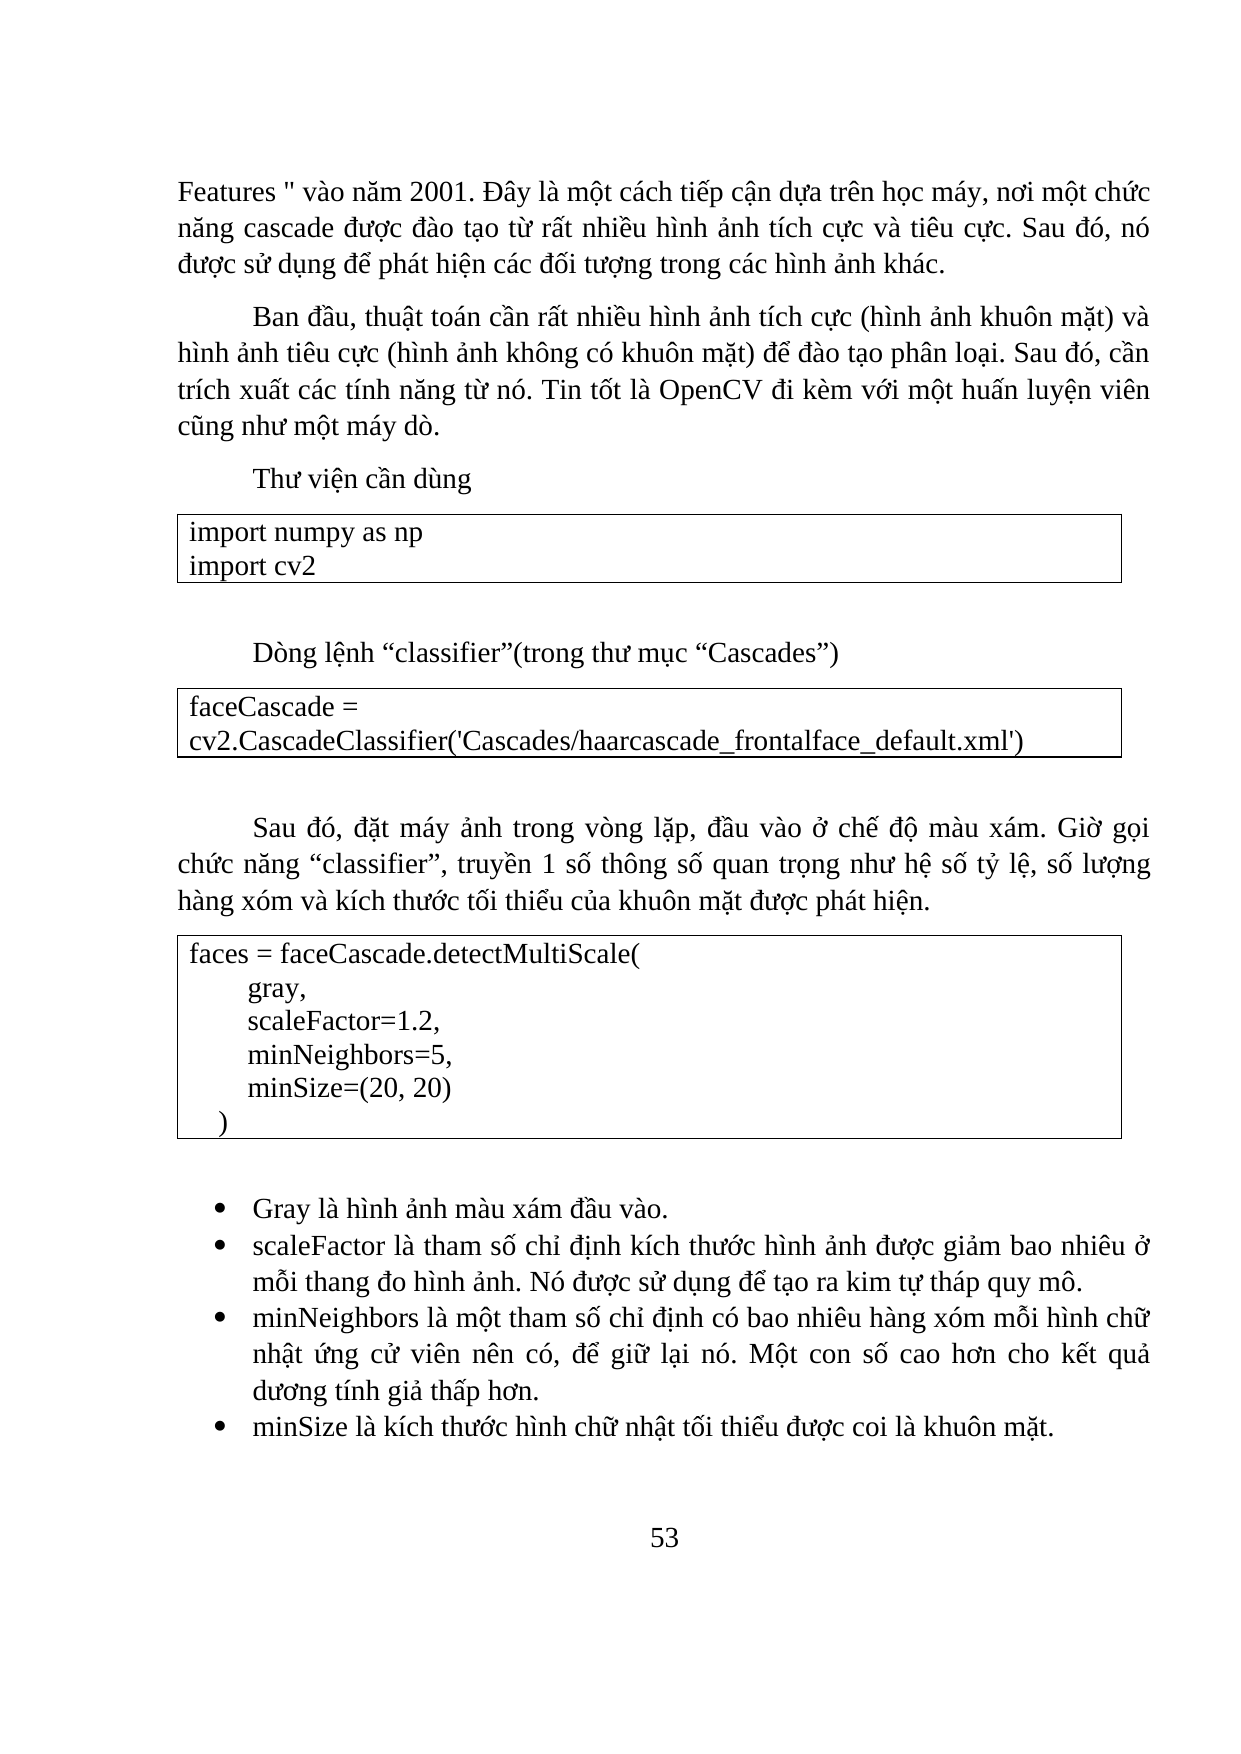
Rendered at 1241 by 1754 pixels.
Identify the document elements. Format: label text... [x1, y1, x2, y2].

table_header import numpy as np import cv2 [178, 515, 1121, 582]
table_header faceCascade = cv2.CascadeClassifier('Cascades/haarcascade_frontalface_default.xml') [178, 689, 1121, 756]
list minSize là kích thước hình chữ nhật tối thiểu được coi là khuôn mặt. [215, 1409, 1152, 1442]
text Dòng lệnh “classifier”(trong thư mục “Cascades”) [177, 636, 1152, 669]
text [177, 174, 1152, 280]
text Ban đầu, thuật toán cần rất nhiều hình ảnh tích cực (hình ảnh khuôn mặt) và hình ảnh tiêu cực (hình ảnh không có khuôn mặt) để đào tạo phân loại. Sau đó, cần trích xuất các tính năng từ nó. Tin tốt là OpenCV đi kèm với một huấn luyện viên cũng như một máy dò. [177, 299, 1152, 441]
text Sau đó, đặt máy ảnh trong vòng lặp, đầu vào ở chế độ màu xám. Giờ gọi chức năng “classifier”, truyền 1 số thông số quan trọng như hệ số tỷ lệ, số lượng hàng xóm và kích thước tối thiểu của khuôn mặt được phát hiện. [177, 810, 1152, 916]
table_header faces = faceCascade.detectMultiScale( gray, scaleFactor=1.2, minNeighbors=5, minSize=(20, 20) ) [178, 936, 1121, 1138]
list scaleFactor là tham số chỉ định kích thước hình ảnh được giảm bao nhiêu ở mỗi thang đo hình ảnh. Nó được sử dụng để tạo ra kim tự tháp quy mô. [215, 1228, 1152, 1298]
text Thư viện cần dùng [177, 461, 1152, 494]
list minNeighbors là một tham số chỉ định có bao nhiêu hàng xóm mỗi hình chữ nhật ứng cử viên nên có, để giữ lại nó. Một con số cao hơn cho kết quả dương tính giả thấp hơn. [215, 1300, 1152, 1406]
list Gray là hình ảnh màu xám đầu vào. [215, 1192, 1152, 1225]
